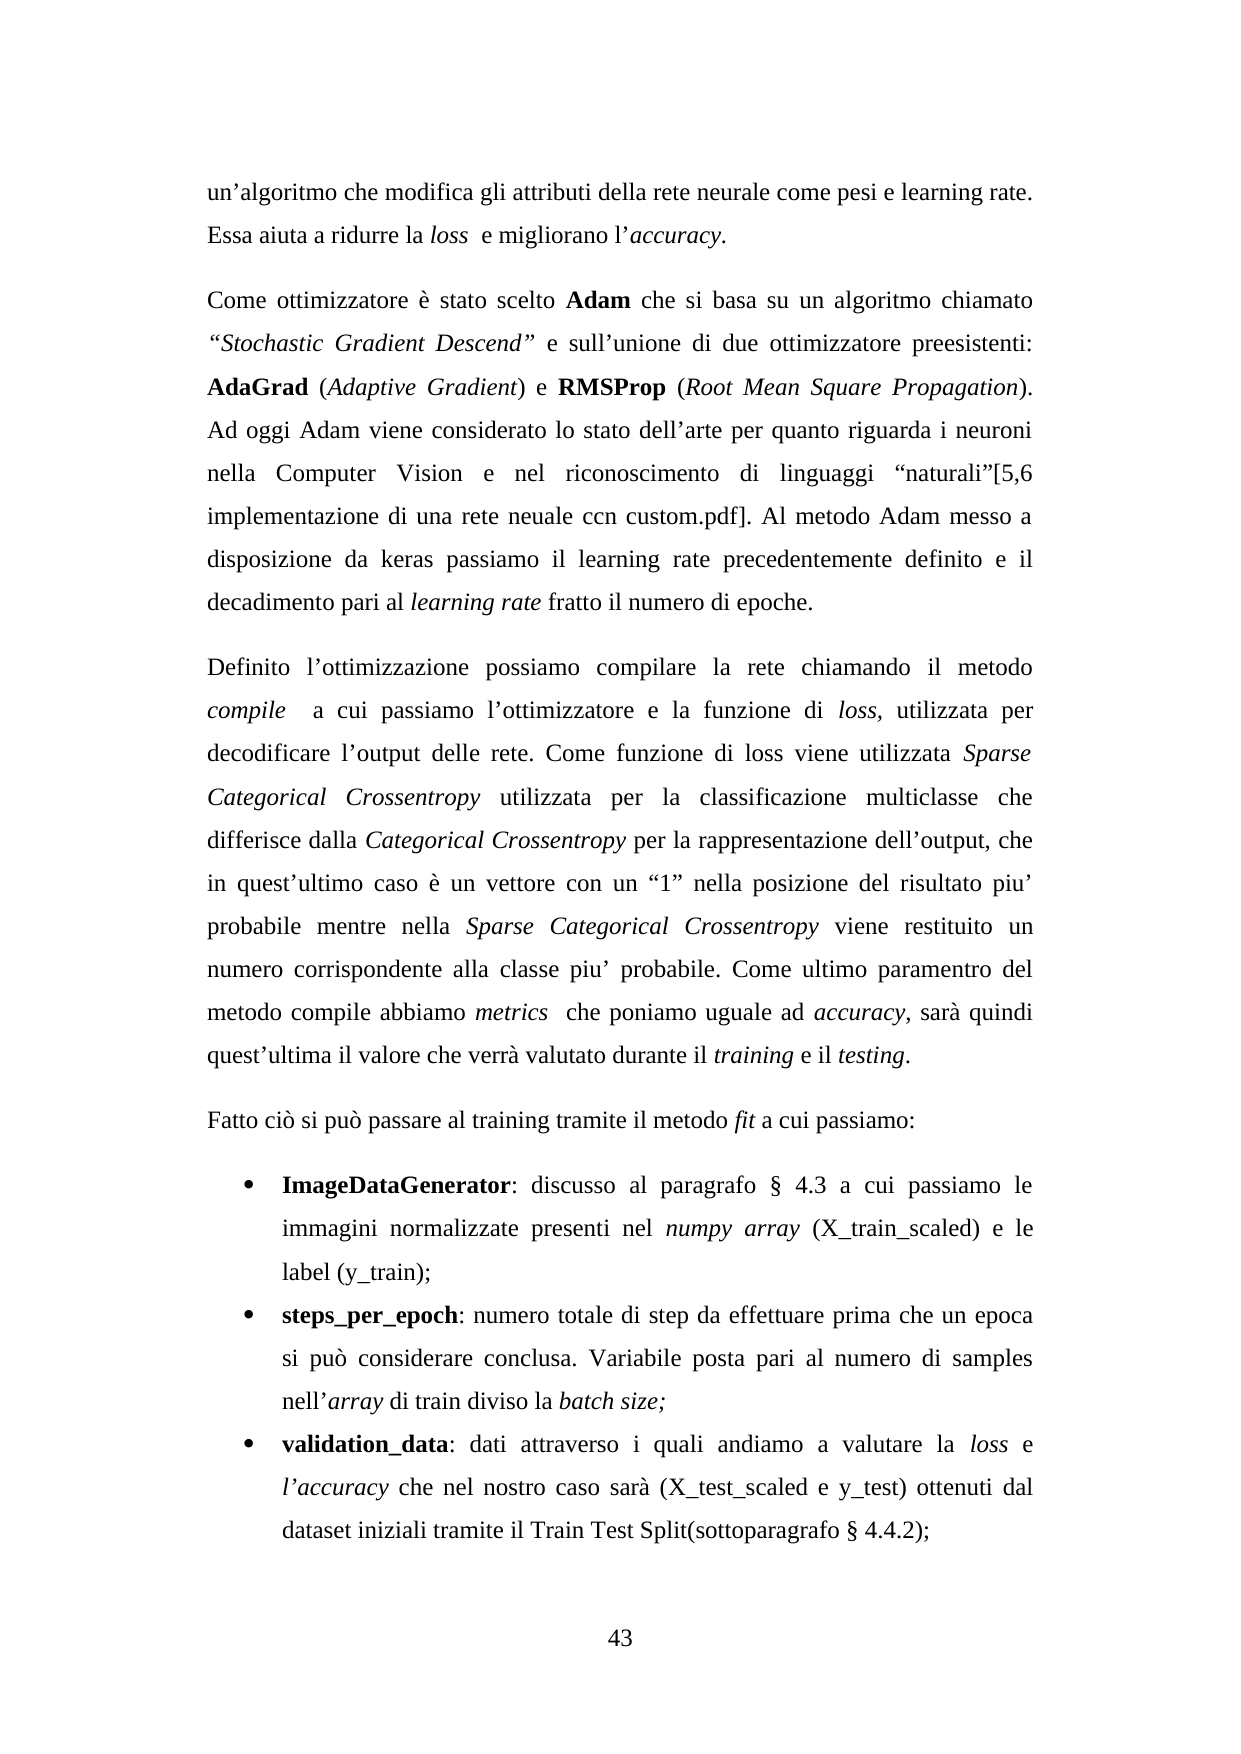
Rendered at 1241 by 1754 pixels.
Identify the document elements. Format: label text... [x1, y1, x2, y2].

list ImageDataGenerator: discusso al paragrafo § 4.3 a cui passiamo le immagini normalizzate presenti nel numpy array (X_train_scaled) e le label (y_train); [244, 1170, 1033, 1285]
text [207, 177, 1033, 249]
list steps_per_epoch: numero totale di step da effettuare prima che un epoca si può considerare conclusa. Variabile posta pari al numero di samples nell’array di train diviso la batch size; [244, 1300, 1033, 1415]
text Fatto ciò si può passare al training tramite il metodo fit a cui passiamo: [207, 1105, 1033, 1134]
list validation_data: dati attraverso i quali andiamo a valutare la loss e l’accuracy che nel nostro caso sarà (X_test_scaled e y_test) ottenuti dal dataset iniziali tramite il Train Test Split(sottoparagrafo § 4.4.2); [244, 1429, 1033, 1544]
text Come ottimizzatore è stato scelto Adam che si basa su un algoritmo chiamato “Stochastic Gradient Descend” e sull’unione di due ottimizzatore preesistenti: AdaGrad (Adaptive Gradient) e RMSProp (Root Mean Square Propagation). Ad oggi Adam viene considerato lo stato dell’arte per quanto riguarda i neuroni nella Computer Vision e nel riconoscimento di linguaggi “naturali”[5,6 implementazione di una rete neuale ccn custom.pdf]. Al metodo Adam messo a disposizione da keras passiamo il learning rate precedentemente definito e il decadimento pari al learning rate fratto il numero di epoche. [207, 285, 1033, 616]
text Definito l’ottimizzazione possiamo compilare la rete chiamando il metodo compile a cui passiamo l’ottimizzatore e la funzione di loss, utilizzata per decodificare l’output delle rete. Come funzione di loss viene utilizzata Sparse Categorical Crossentropy utilizzata per la classificazione multiclasse che differisce dalla Categorical Crossentropy per la rappresentazione dell’output, che in quest’ultimo caso è un vettore con un “1” nella posizione del risultato piu’ probabile mentre nella Sparse Categorical Crossentropy viene restituito un numero corrispondente alla classe piu’ probabile. Come ultimo paramentro del metodo compile abbiamo metrics che poniamo uguale ad accuracy, sarà quindi quest’ultima il valore che verrà valutato durante il training e il testing. [207, 652, 1033, 1069]
